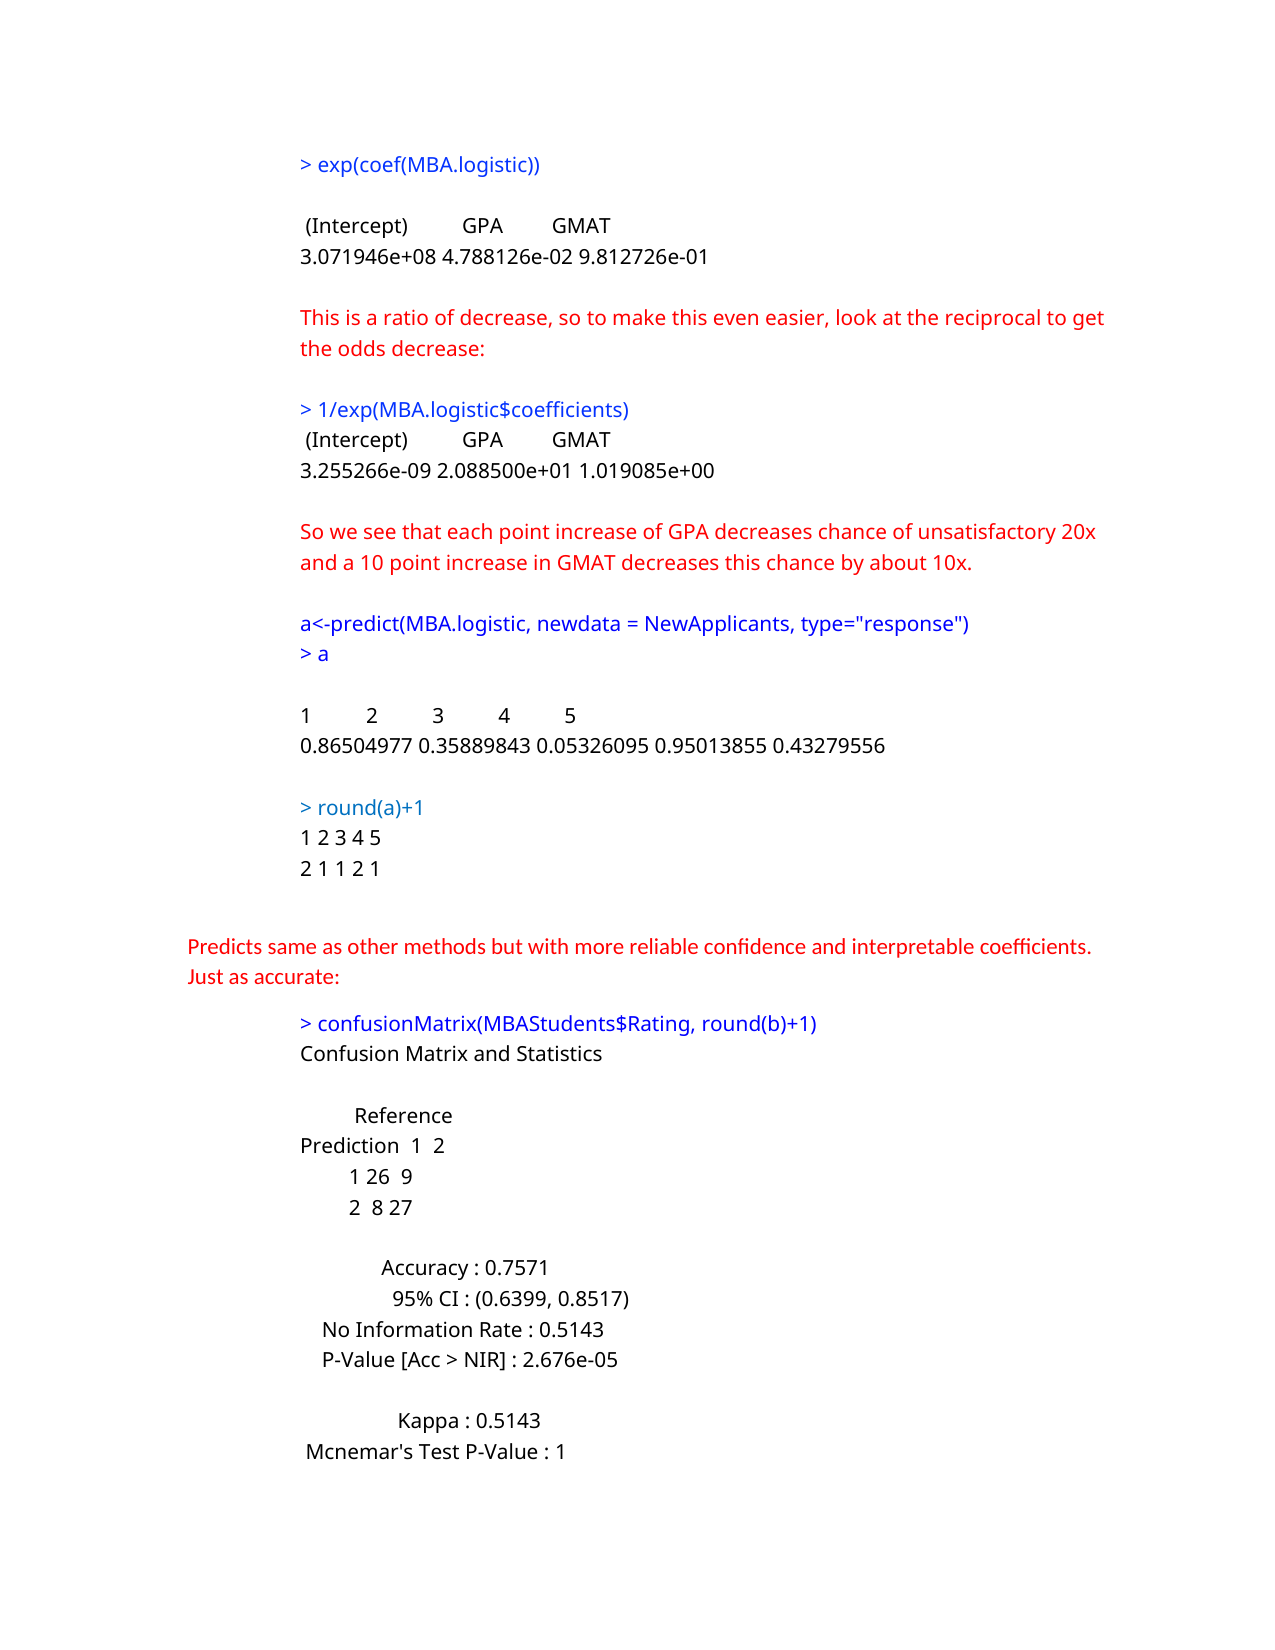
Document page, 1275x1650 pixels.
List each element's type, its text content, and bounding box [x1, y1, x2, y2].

list 3.071946e+08 4.788126e-02 9.812726e-01 [300, 242, 1125, 270]
list So we see that each point increase of GPA decreases chance of unsatisfactory 20x and a 10 point increase in GMAT decreases this chance by about 10x. [300, 517, 1125, 577]
list 0.86504977 0.35889843 0.05326095 0.95013855 0.43279556 [300, 731, 1125, 760]
list Confusion Matrix and Statistics [300, 1039, 1125, 1068]
list P-Value [Acc > NIR] : 2.676e-05 [300, 1345, 1125, 1374]
list a<-predict(MBA.logistic, newdata = NewApplicants, type="response") [300, 609, 1125, 637]
list 1 2 3 4 5 [300, 823, 1125, 852]
list Accuracy : 0.7571 [300, 1253, 1125, 1282]
list > a [300, 639, 1125, 668]
list (Intercept) GPA GMAT [300, 211, 1125, 240]
list 1 2 3 4 5 [300, 701, 1125, 729]
list > round(a)+1 [300, 793, 1125, 821]
list This is a ratio of decrease, so to make this even easier, look at the reciprocal to get the odds decrease: [300, 303, 1125, 362]
list > exp(coef(MBA.logistic)) [300, 150, 1125, 178]
list 95% CI : (0.6399, 0.8517) [300, 1284, 1125, 1313]
list > confusionMatrix(MBAStudents$Rating, round(b)+1) [300, 1009, 1125, 1037]
list Mcnemar's Test P-Value : 1 [300, 1437, 1125, 1465]
list Prediction 1 2 [300, 1131, 1125, 1160]
list 1 26 9 [300, 1162, 1125, 1191]
list 2 1 1 2 1 [300, 854, 1125, 882]
list Reference [300, 1101, 1125, 1129]
text Predicts same as other methods but with more reliable confidence and interpretable coefficients. Just as accurate: [187, 932, 1125, 990]
list 2 8 27 [300, 1193, 1125, 1221]
list No Information Rate : 0.5143 [300, 1315, 1125, 1343]
list > 1/exp(MBA.logistic$coefficients) [300, 395, 1125, 423]
list (Intercept) GPA GMAT [300, 426, 1125, 454]
list 3.255266e-09 2.088500e+01 1.019085e+00 [300, 456, 1125, 485]
list Kappa : 0.5143 [300, 1406, 1125, 1435]
